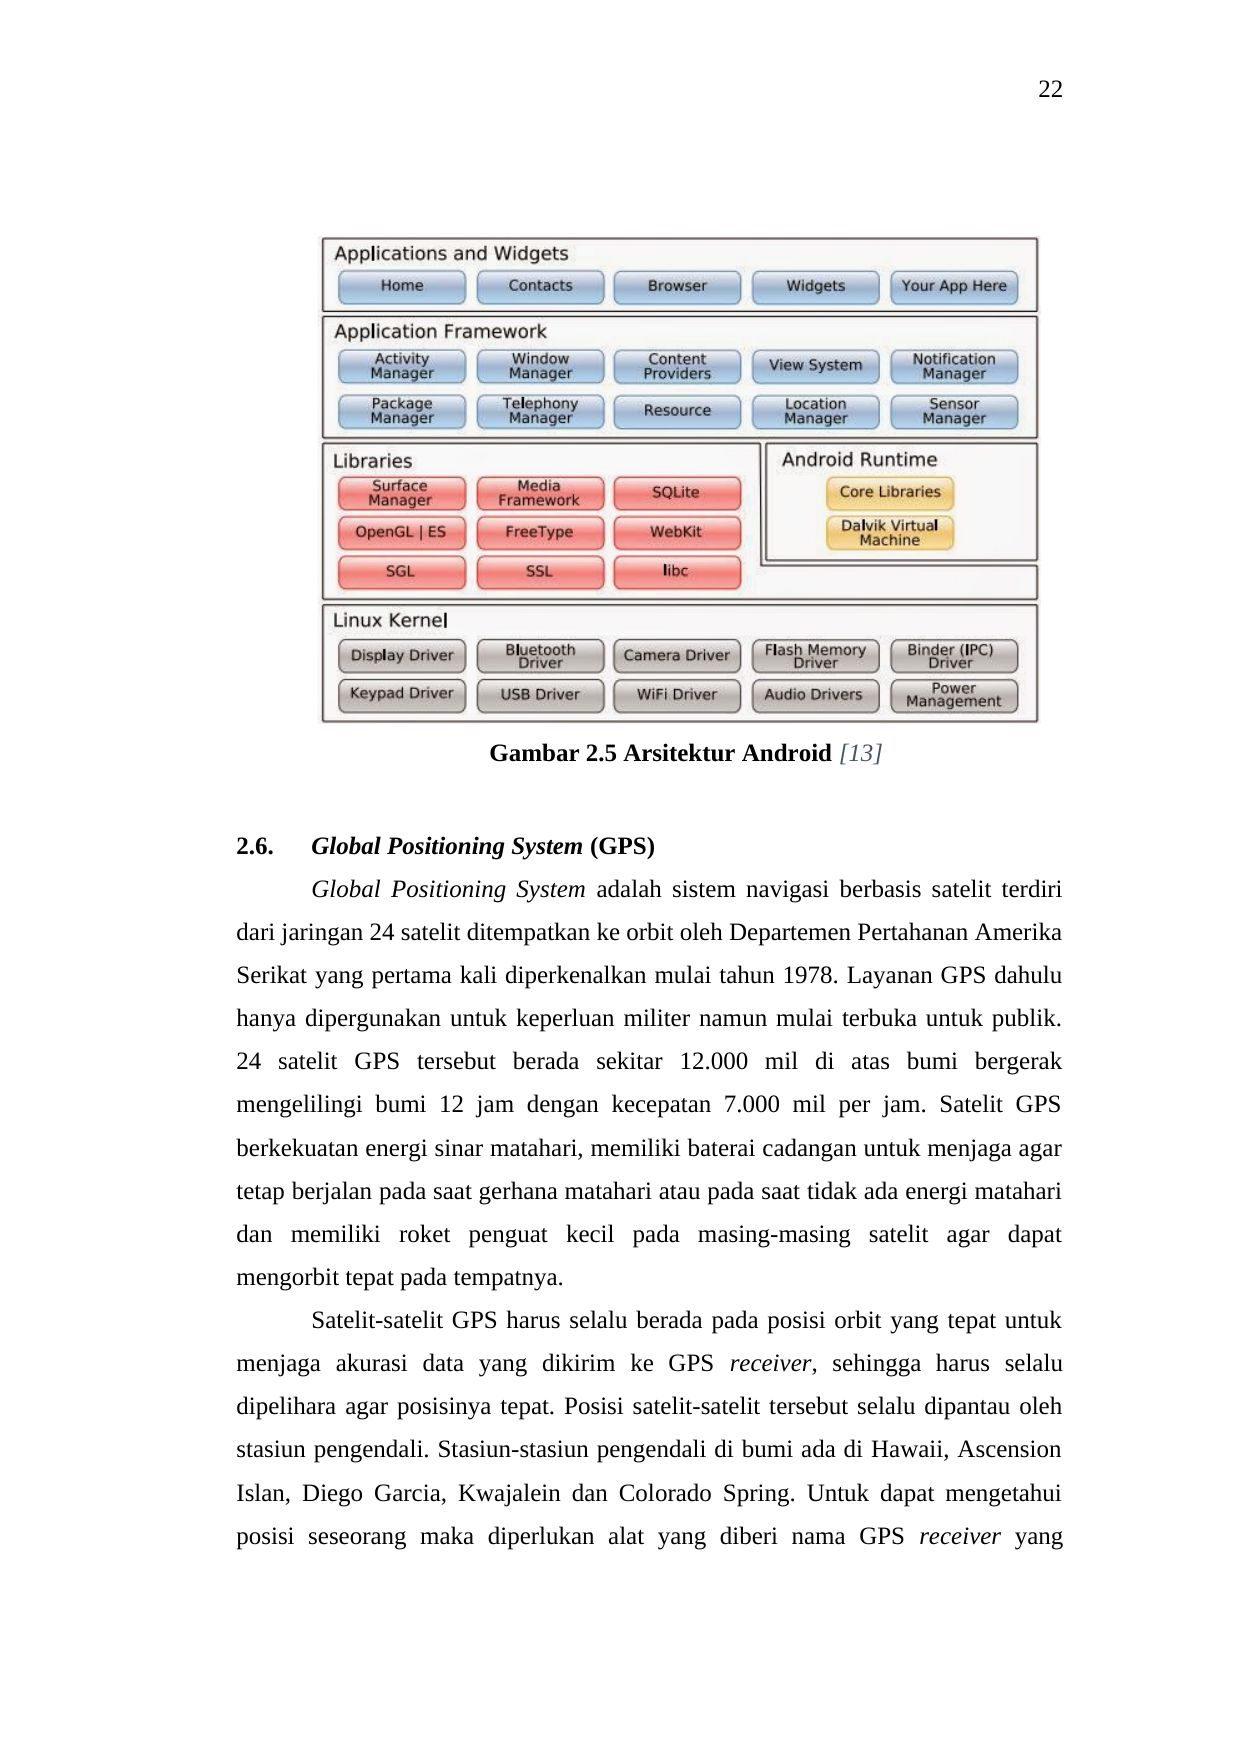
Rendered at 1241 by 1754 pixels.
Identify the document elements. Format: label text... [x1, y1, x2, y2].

text Gambar 2.4 Arsitektur Android [236, 738, 1063, 767]
picture [317, 236, 1041, 724]
text Global Positioning System adalah sistem navigasi berbasis satelit terdiri dari jaringan 24 satelit ditempatkan ke orbit oleh Departemen Pertahanan Amerika Serikat yang pertama kali diperkenalkan mulai tahun 1978. Layanan GPS dahulu hanya dipergunakan untuk keperluan militer namun mulai terbuka untuk publik. 24 satelit GPS tersebut berada sekitar 12.000 mil di atas bumi bergerak mengelilingi bumi 12 jam dengan kecepatan 7.000 mil per jam. Satelit GPS berkekuatan energi sinar matahari, memiliki baterai cadangan untuk menjaga agar tetap berjalan pada saat gerhana matahari atau pada saat tidak ada energi matahari dan memiliki roket penguat kecil pada masing-masing satelit agar dapat mengorbit tepat pada tempatnya. [236, 874, 1063, 1291]
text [236, 1305, 1063, 1549]
subtitle Global Positioning System (GPS) [236, 831, 1063, 859]
